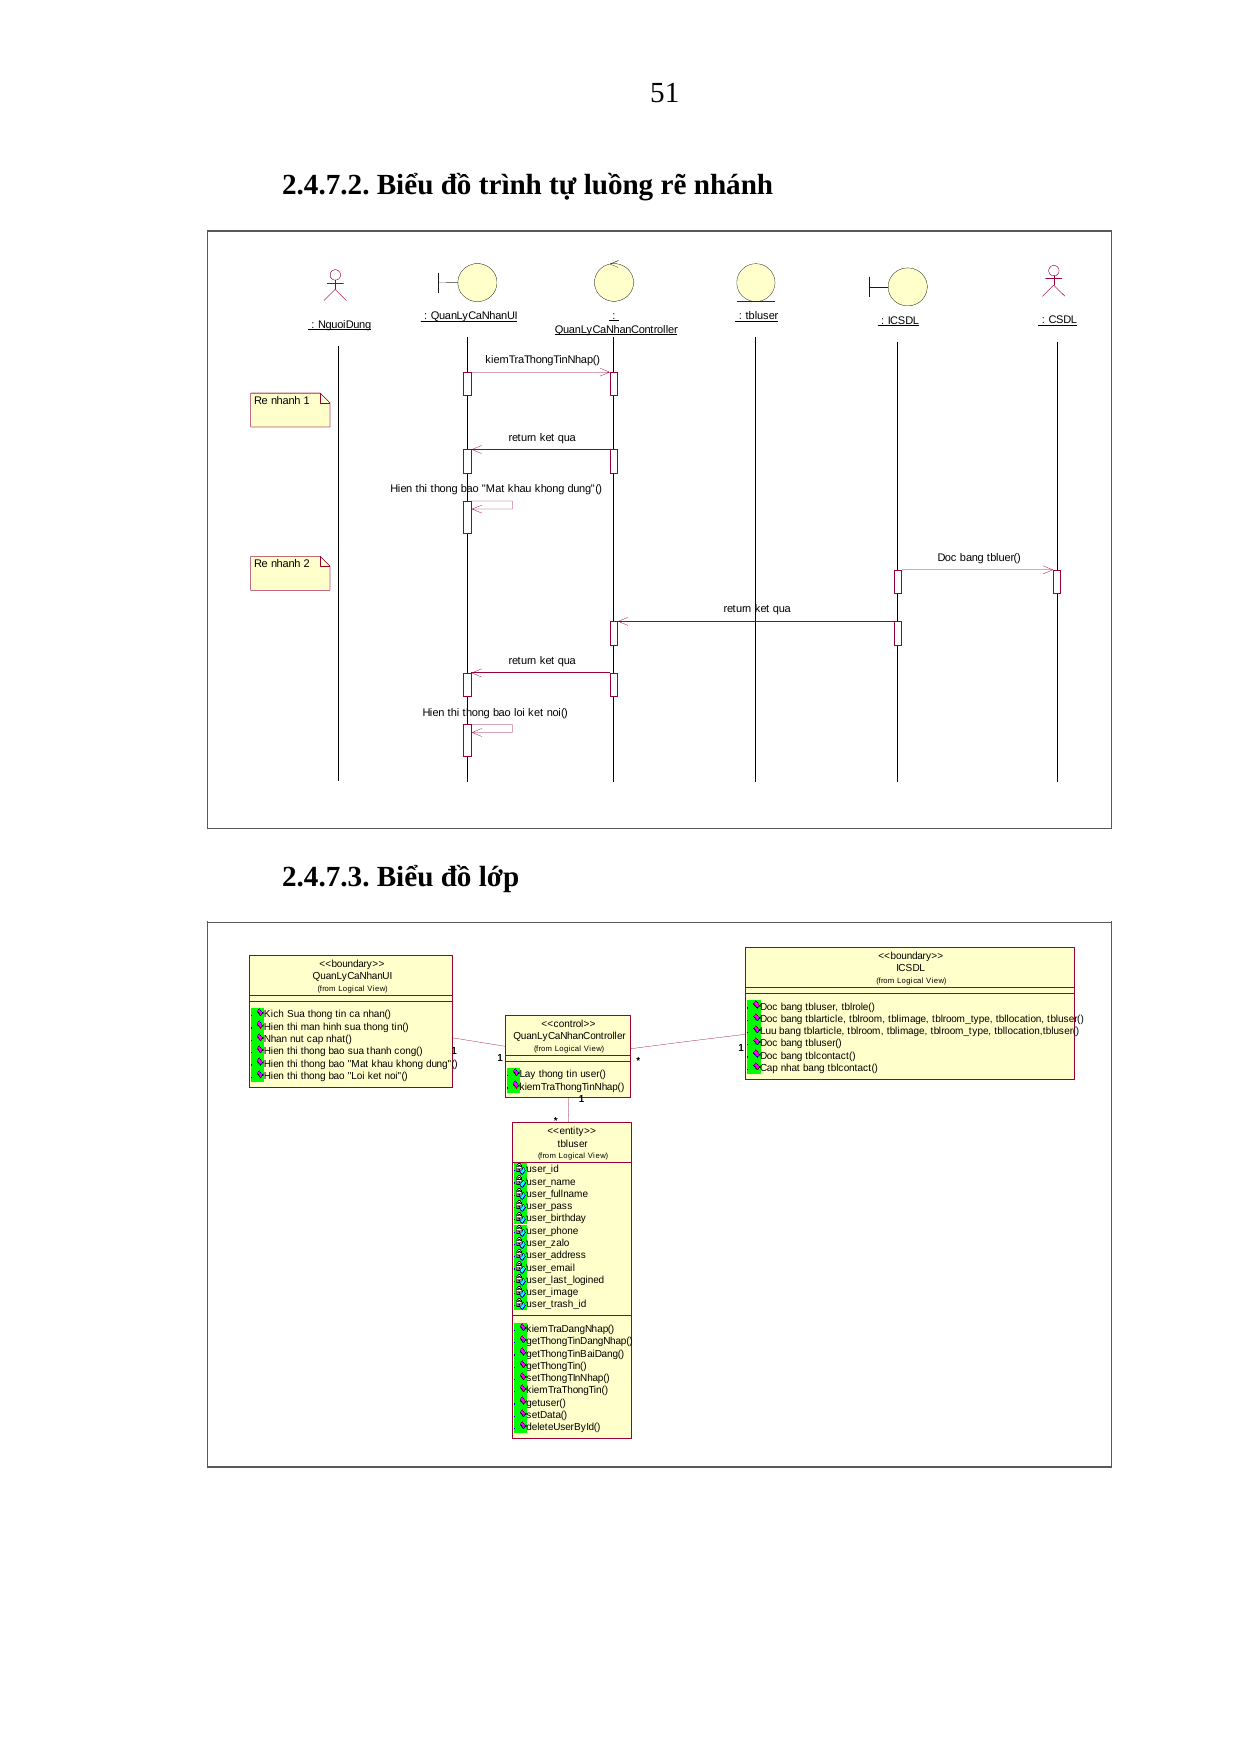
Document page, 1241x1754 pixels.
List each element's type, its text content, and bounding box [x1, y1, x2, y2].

text 2.4.7.3. Biểu đồ lớp [207, 859, 1122, 892]
text 2.4.7.2. Biểu đồ trình tự luồng rẽ nhánh [207, 167, 1122, 201]
